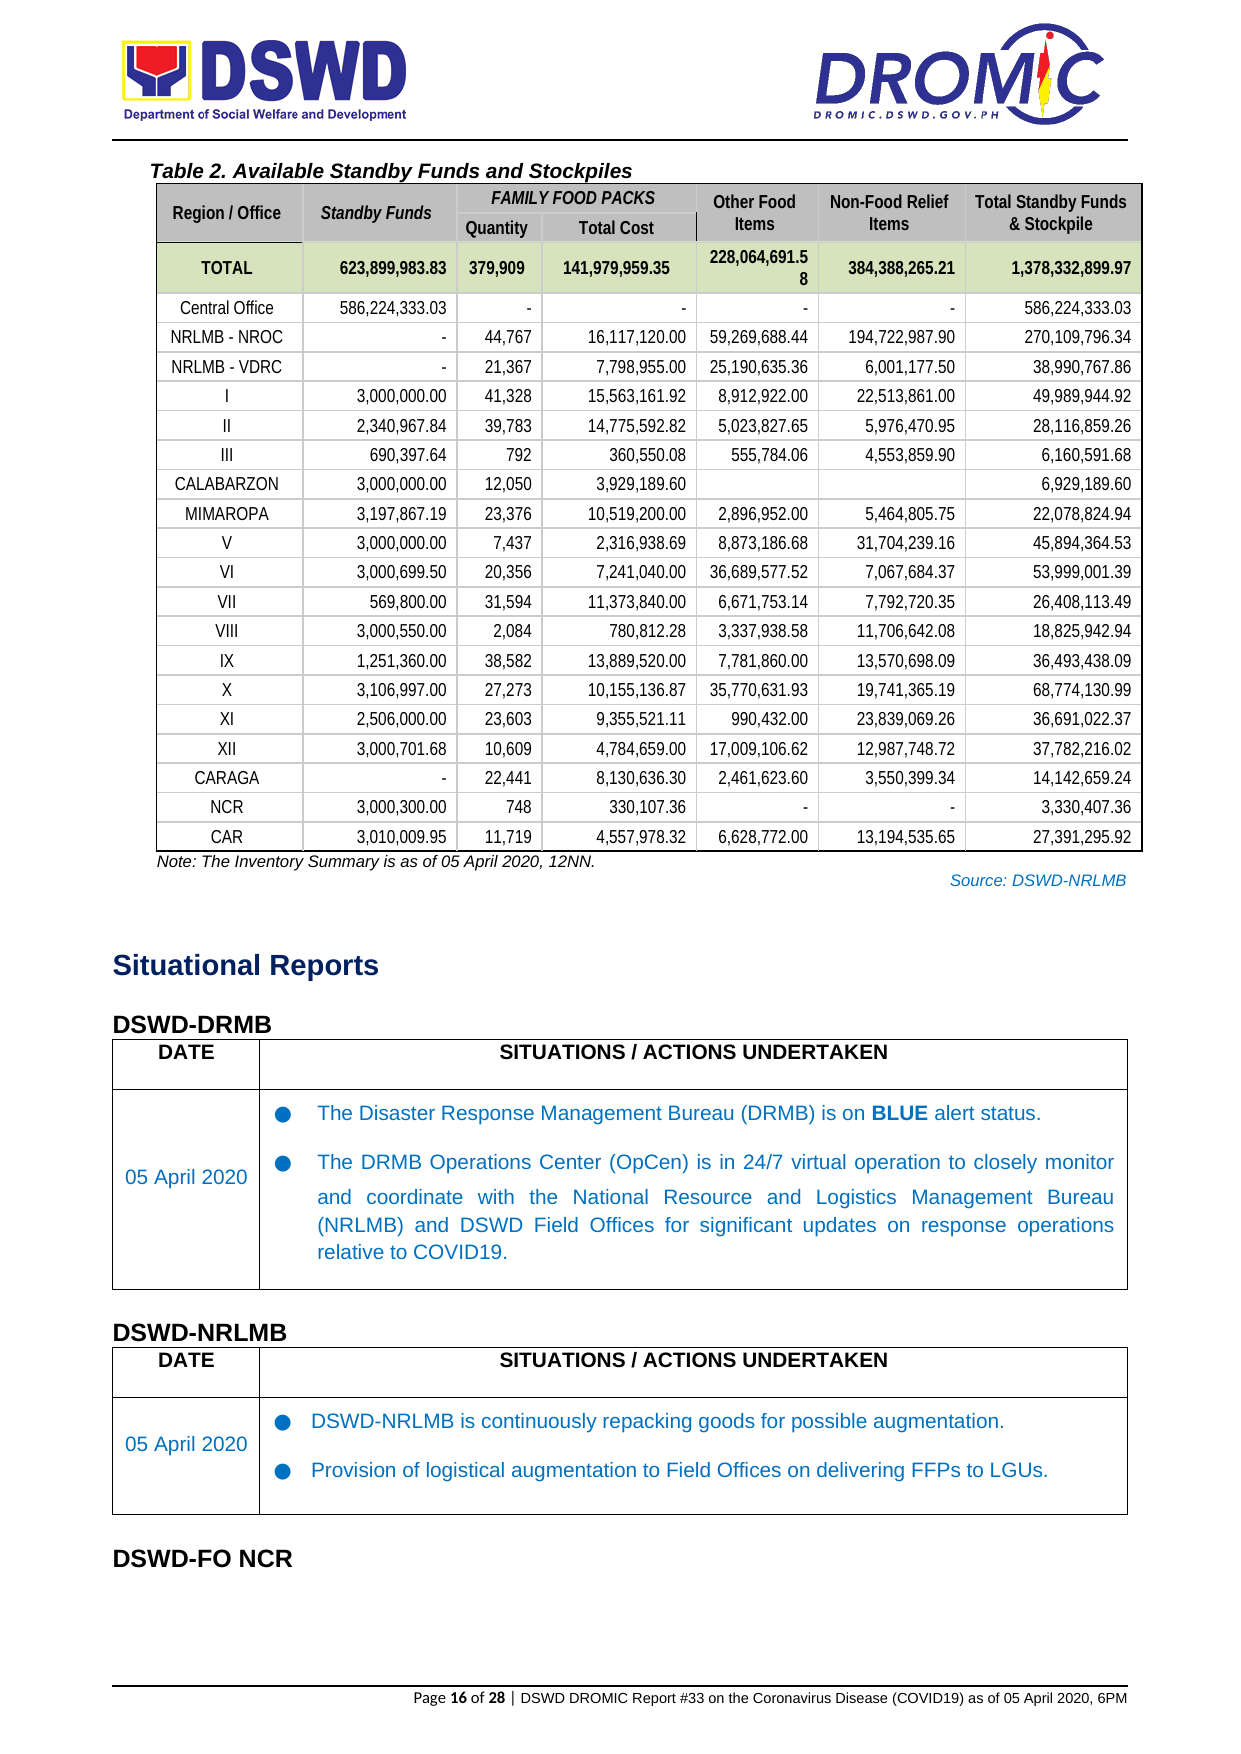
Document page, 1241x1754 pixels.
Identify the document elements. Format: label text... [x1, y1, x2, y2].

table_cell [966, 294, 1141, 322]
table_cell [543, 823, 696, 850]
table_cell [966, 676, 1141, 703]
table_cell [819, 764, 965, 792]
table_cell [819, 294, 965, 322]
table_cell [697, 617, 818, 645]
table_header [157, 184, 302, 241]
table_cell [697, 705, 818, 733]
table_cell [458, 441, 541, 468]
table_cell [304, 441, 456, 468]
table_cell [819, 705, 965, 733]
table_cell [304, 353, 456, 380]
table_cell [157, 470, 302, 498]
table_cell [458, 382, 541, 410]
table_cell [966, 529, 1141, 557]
text DSWD-DRMB [112, 1010, 1128, 1039]
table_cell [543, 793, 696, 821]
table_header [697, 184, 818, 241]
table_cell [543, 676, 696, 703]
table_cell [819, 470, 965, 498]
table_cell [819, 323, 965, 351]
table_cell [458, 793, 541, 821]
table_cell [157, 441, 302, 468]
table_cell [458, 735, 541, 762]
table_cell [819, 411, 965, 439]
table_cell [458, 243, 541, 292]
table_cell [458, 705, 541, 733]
text Situational Reports [112, 948, 1128, 981]
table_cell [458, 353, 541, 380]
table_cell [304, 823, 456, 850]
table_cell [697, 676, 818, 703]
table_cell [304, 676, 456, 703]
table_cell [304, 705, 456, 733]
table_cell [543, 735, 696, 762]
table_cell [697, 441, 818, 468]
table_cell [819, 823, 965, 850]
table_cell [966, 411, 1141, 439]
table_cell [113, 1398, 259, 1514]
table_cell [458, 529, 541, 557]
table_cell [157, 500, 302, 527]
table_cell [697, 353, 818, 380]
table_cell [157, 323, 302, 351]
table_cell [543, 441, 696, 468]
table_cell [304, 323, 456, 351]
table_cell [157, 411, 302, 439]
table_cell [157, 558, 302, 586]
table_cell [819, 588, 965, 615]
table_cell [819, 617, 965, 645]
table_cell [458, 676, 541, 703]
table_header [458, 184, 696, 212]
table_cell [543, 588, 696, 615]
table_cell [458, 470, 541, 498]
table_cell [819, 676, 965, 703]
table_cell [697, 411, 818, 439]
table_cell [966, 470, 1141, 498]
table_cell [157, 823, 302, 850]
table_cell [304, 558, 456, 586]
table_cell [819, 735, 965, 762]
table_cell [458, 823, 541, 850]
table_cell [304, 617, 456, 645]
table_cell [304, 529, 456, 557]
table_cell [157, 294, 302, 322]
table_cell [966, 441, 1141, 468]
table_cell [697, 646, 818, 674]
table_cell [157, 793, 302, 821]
text Note: The Inventory Summary is as of 05 April 2020, 12NN. [112, 852, 1128, 871]
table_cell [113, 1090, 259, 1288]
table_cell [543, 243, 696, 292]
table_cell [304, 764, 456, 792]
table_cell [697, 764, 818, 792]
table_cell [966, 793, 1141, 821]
text DSWD-NRLMB [112, 1318, 1128, 1347]
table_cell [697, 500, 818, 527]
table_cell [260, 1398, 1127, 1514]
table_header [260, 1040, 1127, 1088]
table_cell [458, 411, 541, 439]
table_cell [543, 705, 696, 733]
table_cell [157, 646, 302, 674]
text Table 2. Available Standby Funds and Stockpiles [112, 159, 1128, 183]
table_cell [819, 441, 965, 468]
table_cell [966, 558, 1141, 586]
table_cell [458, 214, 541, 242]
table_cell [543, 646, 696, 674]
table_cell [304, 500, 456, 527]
picture [112, 37, 417, 125]
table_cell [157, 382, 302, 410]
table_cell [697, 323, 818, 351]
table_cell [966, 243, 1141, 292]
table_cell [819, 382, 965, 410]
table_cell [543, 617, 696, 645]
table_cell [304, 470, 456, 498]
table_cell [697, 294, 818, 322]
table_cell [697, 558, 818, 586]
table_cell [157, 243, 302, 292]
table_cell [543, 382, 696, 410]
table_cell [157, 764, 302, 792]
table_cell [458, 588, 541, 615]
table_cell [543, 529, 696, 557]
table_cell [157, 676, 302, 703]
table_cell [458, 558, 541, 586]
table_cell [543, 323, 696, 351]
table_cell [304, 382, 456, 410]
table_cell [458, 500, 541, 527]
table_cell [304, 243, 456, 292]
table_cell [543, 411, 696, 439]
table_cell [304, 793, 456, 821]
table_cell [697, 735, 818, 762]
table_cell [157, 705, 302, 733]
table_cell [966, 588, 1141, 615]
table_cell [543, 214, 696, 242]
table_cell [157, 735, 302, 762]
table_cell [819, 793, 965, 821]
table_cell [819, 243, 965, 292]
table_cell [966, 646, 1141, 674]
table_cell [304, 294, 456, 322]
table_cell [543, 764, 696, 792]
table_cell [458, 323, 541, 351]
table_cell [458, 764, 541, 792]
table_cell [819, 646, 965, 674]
picture [781, 23, 1133, 125]
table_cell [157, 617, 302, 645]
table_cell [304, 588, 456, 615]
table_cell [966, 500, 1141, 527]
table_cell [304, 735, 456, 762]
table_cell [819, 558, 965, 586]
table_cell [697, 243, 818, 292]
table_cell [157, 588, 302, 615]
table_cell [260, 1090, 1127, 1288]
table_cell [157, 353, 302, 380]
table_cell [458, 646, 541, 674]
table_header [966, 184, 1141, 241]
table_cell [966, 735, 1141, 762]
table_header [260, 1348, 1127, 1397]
text Source: DSWD-NRLMB [112, 871, 1128, 890]
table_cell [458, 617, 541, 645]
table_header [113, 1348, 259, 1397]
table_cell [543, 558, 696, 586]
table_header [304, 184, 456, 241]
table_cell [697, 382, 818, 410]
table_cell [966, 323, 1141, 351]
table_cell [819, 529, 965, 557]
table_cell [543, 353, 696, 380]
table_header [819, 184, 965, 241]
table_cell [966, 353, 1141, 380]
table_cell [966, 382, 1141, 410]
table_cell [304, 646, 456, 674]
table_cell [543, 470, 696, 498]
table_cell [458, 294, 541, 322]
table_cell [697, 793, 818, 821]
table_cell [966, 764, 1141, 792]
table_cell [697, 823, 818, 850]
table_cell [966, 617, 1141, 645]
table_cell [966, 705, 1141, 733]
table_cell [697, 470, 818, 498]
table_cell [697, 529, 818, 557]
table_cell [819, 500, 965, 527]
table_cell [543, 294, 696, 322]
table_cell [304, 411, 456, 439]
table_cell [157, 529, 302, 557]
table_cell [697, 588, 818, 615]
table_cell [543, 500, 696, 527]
text DSWD-FO NCR [112, 1544, 1128, 1573]
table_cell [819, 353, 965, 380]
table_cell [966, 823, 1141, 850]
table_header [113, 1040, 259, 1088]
